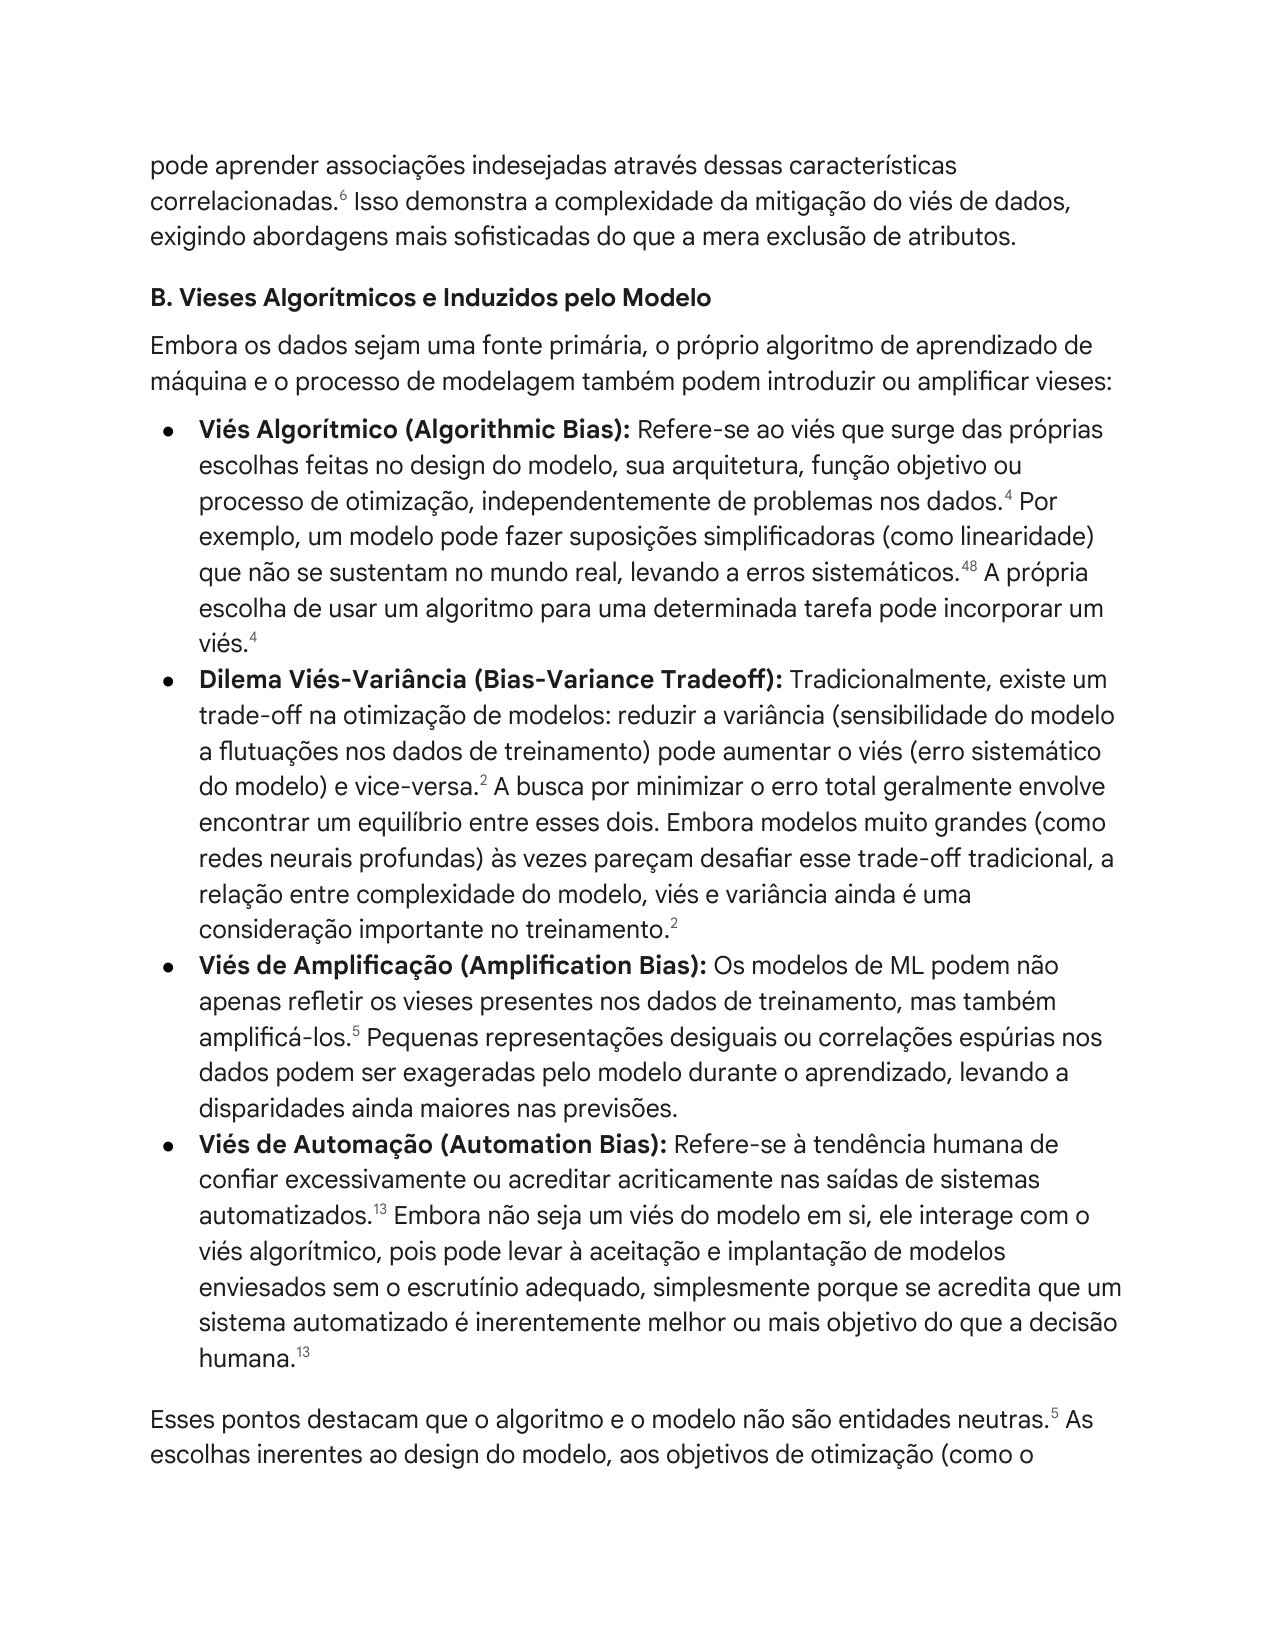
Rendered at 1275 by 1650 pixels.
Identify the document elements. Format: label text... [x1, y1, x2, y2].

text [150, 1404, 1125, 1471]
list Viés Algorítmico (Algorithmic Bias): Refere-se ao viés que surge das próprias escolhas feitas no design do modelo, sua arquitetura, função objetivo ou processo de otimização, independentemente de problemas nos dados.4 Por exemplo, um modelo pode fazer suposições simplificadoras (como linearidade) que não se sustentam no mundo real, levando a erros sistemáticos.48 A própria escolha de usar um algoritmo para uma determinada tarefa pode incorporar um viés.4 [161, 414, 1125, 660]
list Viés de Amplificação (Amplification Bias): Os modelos de ML podem não apenas refletir os vieses presentes nos dados de treinamento, mas também amplificá-los.5 Pequenas representações desiguais ou correlações espúrias nos dados podem ser exageradas pelo modelo durante o aprendizado, levando a disparidades ainda maiores nas previsões. [161, 950, 1125, 1124]
subtitle B. Vieses Algorítmicos e Induzidos pelo Modelo [150, 282, 1125, 313]
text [150, 150, 1125, 253]
list Viés de Automação (Automation Bias): Refere-se à tendência humana de confiar excessivamente ou acreditar acriticamente nas saídas de sistemas automatizados.13 Embora não seja um viés do modelo em si, ele interage com o viés algorítmico, pois pode levar à aceitação e implantação de modelos enviesados sem o escrutínio adequado, simplesmente porque se acredita que um sistema automatizado é inerentemente melhor ou mais objetivo do que a decisão humana.13 [161, 1129, 1125, 1375]
text Embora os dados sejam uma fonte primária, o próprio algoritmo de aprendizado de máquina e o processo de modelagem também podem introduzir ou amplificar vieses: [150, 330, 1125, 397]
list Dilema Viés-Variância (Bias-Variance Tradeoff): Tradicionalmente, existe um trade-off na otimização de modelos: reduzir a variância (sensibilidade do modelo a flutuações nos dados de treinamento) pode aumentar o viés (erro sistemático do modelo) e vice-versa.2 A busca por minimizar o erro total geralmente envolve encontrar um equilíbrio entre esses dois. Embora modelos muito grandes (como redes neurais profundas) às vezes pareçam desafiar esse trade-off tradicional, a relação entre complexidade do modelo, viés e variância ainda é uma consideração importante no treinamento.2 [161, 664, 1125, 946]
